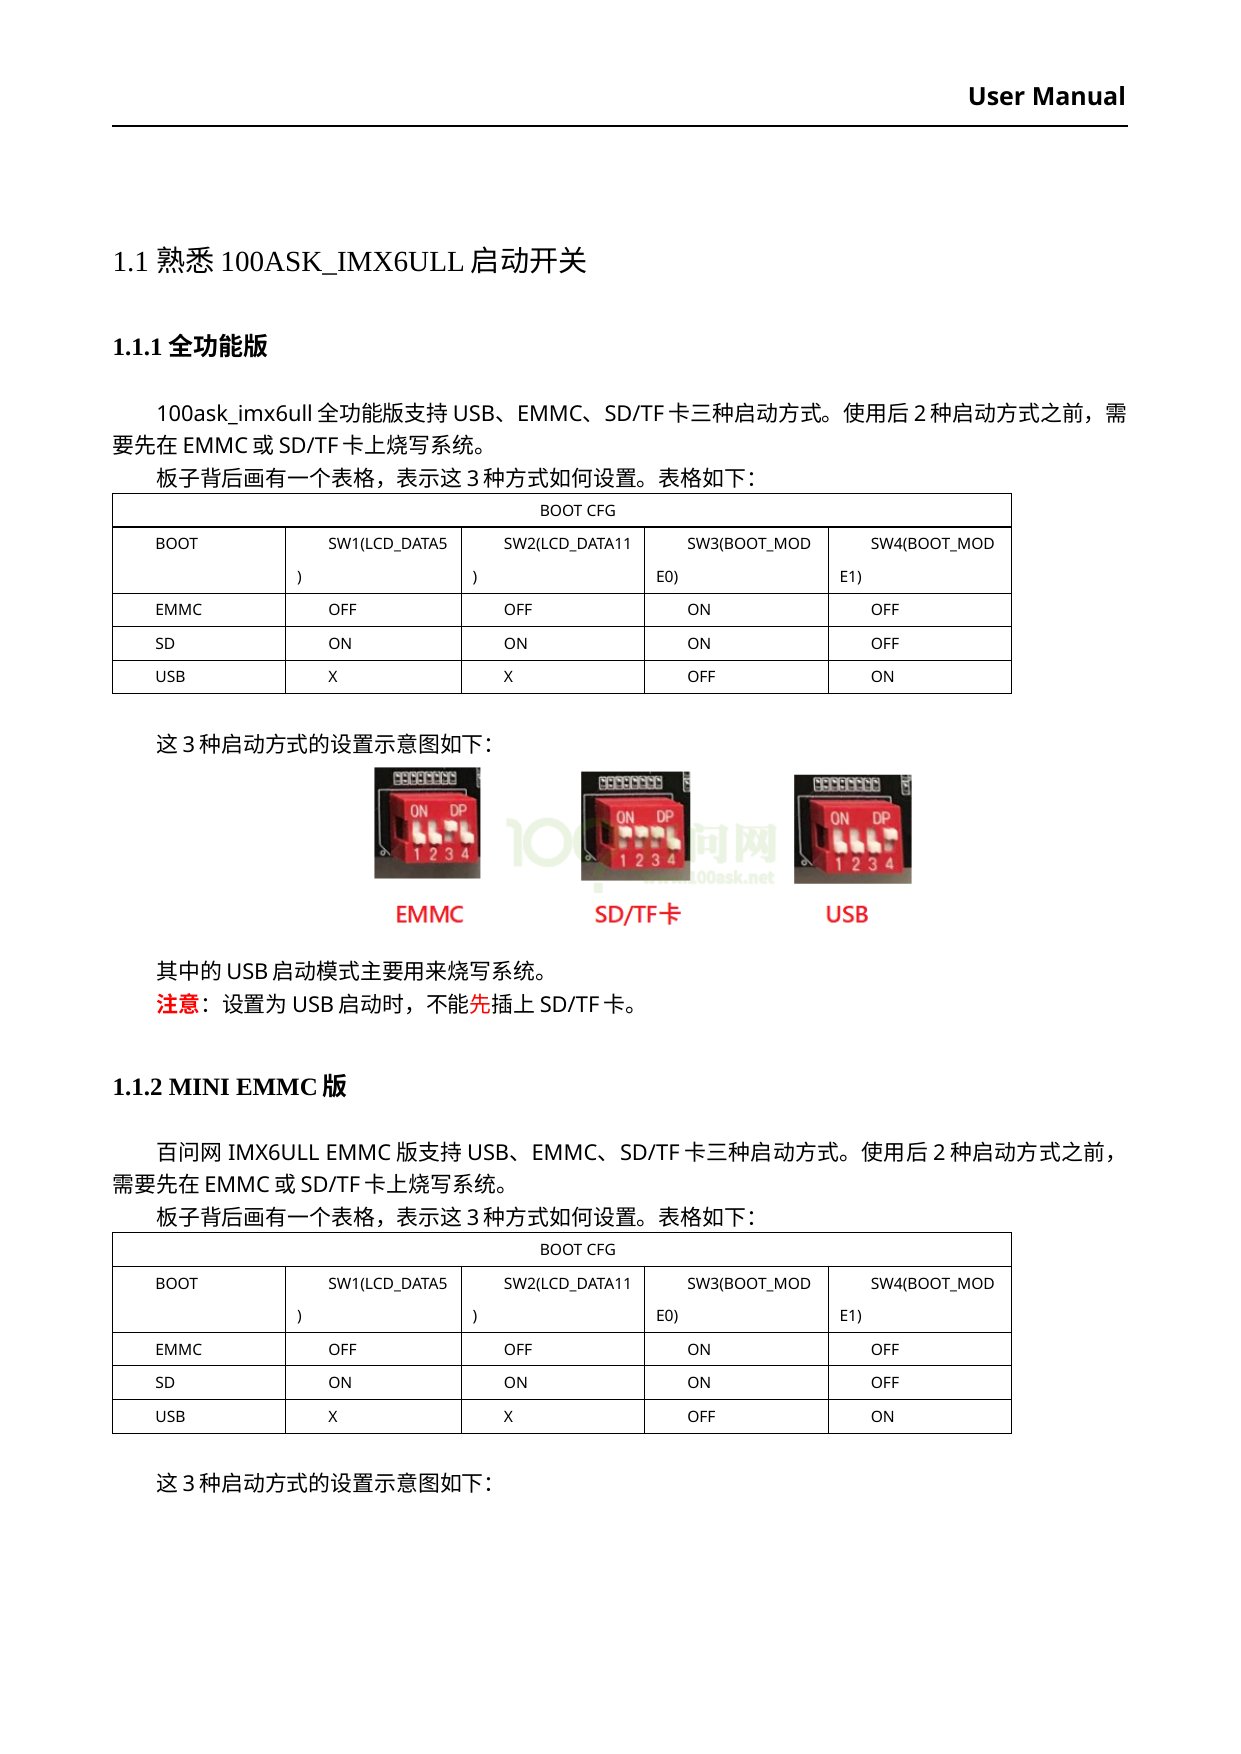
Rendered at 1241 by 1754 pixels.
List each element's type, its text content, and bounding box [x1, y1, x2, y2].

table_cell OFF [829, 1366, 1011, 1399]
table_cell ON [829, 661, 1011, 693]
table_cell X [462, 661, 644, 693]
table_cell SW4(BOOT_MODE1) [829, 1267, 1011, 1332]
table_cell EMMC [113, 594, 285, 626]
text 这3种启动方式的设置示意图如下： [112, 1466, 1128, 1498]
table_cell SW2(LCD_DATA11) [462, 528, 644, 592]
table_cell SW3(BOOT_MODE0) [645, 1267, 828, 1332]
table_cell X [286, 1400, 461, 1432]
table_cell USB [113, 661, 285, 693]
text 百问网 IMX6ULL EMMC版支持USB、EMMC、SD/TF卡三种启动方式。使用后2种启动方式之前，需要先在EMMC或SD/TF卡上烧写系统。 [112, 1135, 1128, 1200]
table_cell ON [645, 627, 828, 659]
table_cell BOOT [113, 1267, 285, 1332]
picture [362, 759, 922, 954]
table_cell OFF [286, 594, 461, 626]
table_cell SW2(LCD_DATA11) [462, 1267, 644, 1332]
table_cell ON [645, 1333, 828, 1365]
table_cell ON [462, 627, 644, 659]
table_cell SW1(LCD_DATA5) [286, 1267, 461, 1332]
text 其中的USB启动模式主要用来烧写系统。 [112, 954, 1128, 987]
text 板子背后画有一个表格，表示这3种方式如何设置。表格如下： [112, 460, 1128, 493]
table_header BOOT CFG [113, 494, 1011, 526]
table_cell SD [113, 1366, 285, 1399]
table_cell USB [113, 1400, 285, 1432]
table_cell X [286, 661, 461, 693]
table_cell OFF [645, 1400, 828, 1432]
table_cell OFF [286, 1333, 461, 1365]
table_cell SW1(LCD_DATA5) [286, 528, 461, 592]
table_cell ON [286, 1366, 461, 1399]
subtitle 1.1.2 MINI EMMC版 [112, 1052, 1128, 1117]
table_cell OFF [462, 594, 644, 626]
table_cell SD [113, 627, 285, 659]
table_cell SW4(BOOT_MODE1) [829, 528, 1011, 592]
table_cell SW3(BOOT_MODE0) [645, 528, 828, 592]
text 这3种启动方式的设置示意图如下： [112, 727, 1128, 759]
table_cell OFF [829, 627, 1011, 659]
table_cell BOOT [113, 528, 285, 592]
table_cell ON [286, 627, 461, 659]
table_cell OFF [645, 661, 828, 693]
table_cell ON [462, 1366, 644, 1399]
subtitle 1.1 熟悉100ASK_IMX6ULL启动开关 [112, 226, 1128, 291]
table_cell OFF [829, 594, 1011, 626]
subtitle 1.1.1 全功能版 [112, 312, 1128, 377]
table_cell OFF [829, 1333, 1011, 1365]
text 注意：设置为USB启动时，不能先插上SD/TF卡。 [112, 987, 1128, 1019]
table_cell OFF [462, 1333, 644, 1365]
table_cell X [462, 1400, 644, 1432]
table_cell ON [645, 594, 828, 626]
table_cell EMMC [113, 1333, 285, 1365]
table_cell ON [829, 1400, 1011, 1432]
text 100ask_imx6ull全功能版支持USB、EMMC、SD/TF卡三种启动方式。使用后2种启动方式之前，需要先在EMMC或SD/TF卡上烧写系统。 [112, 395, 1128, 460]
table_header BOOT CFG [113, 1233, 1011, 1266]
table_cell ON [645, 1366, 828, 1399]
text 板子背后画有一个表格，表示这3种方式如何设置。表格如下： [112, 1200, 1128, 1232]
